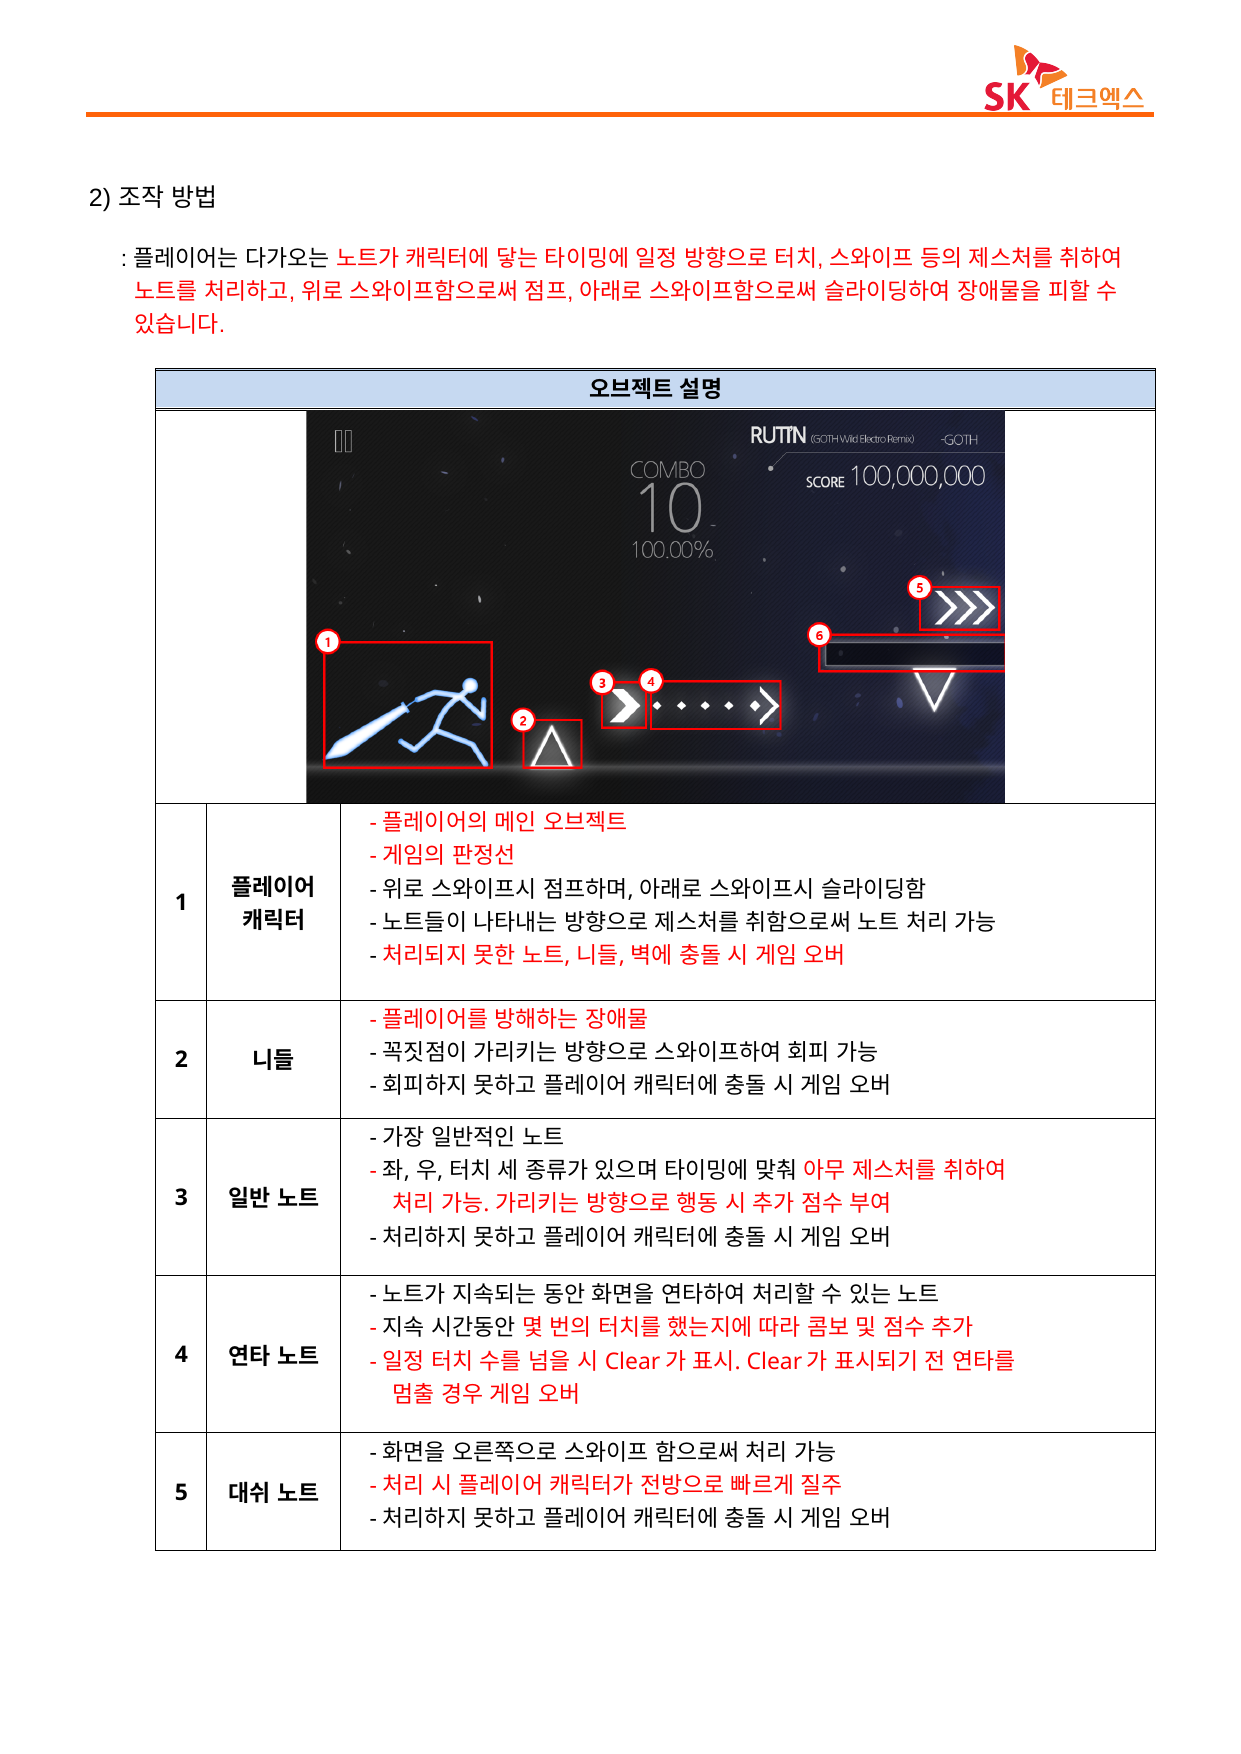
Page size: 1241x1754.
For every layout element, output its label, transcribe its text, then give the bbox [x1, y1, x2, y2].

table_cell 화면을 오른쪽으로 스와이프 함으로써 처리 가능 처리 시 플레이어 캐릭터가 전방으로 빠르게 질주 처리하지 못하고 플레이어 캐릭터에 충돌 시 게임 오버 [341, 1433, 1155, 1550]
table_cell 니들 [207, 1001, 340, 1117]
table_cell 플레이어 캐릭터 [207, 804, 340, 999]
table_cell 노트가 지속되는 동안 화면을 연타하여 처리할 수 있는 노트 지속 시간동안 몇 번의 터치를 했는지에 따라 콤보 및 점수 추가 일정 터치 수를 넘을 시 Clear가 표시. Clear가 표시되기 전 연타를 멈출 경우 게임 오버 [341, 1276, 1155, 1432]
table_cell 플레이어를 방해하는 장애물 꼭짓점이 가리키는 방향으로 스와이프하여 회피 가능 회피하지 못하고 플레이어 캐릭터에 충돌 시 게임 오버 [341, 1001, 1155, 1117]
table_cell [1005, 411, 1155, 803]
table_cell 3 [156, 1119, 206, 1275]
table_header 오브젝트 설명 [156, 371, 1155, 407]
table_cell [156, 411, 306, 803]
text : 플레이어는 다가오는 노트가 캐릭터에 닿는 타이밍에 일정 방향으로 터치, 스와이프 등의 제스처를 취하여 노트를 처리하고, 위로 스와이프함으로써 점프, 아래로 스와이프함으로써 슬라이딩하여 장애물을 피할 수 있습니다. [89, 240, 1152, 339]
table_cell 플레이어의 메인 오브젝트 게임의 판정선 위로 스와이프시 점프하며, 아래로 스와이프시 슬라이딩함 노트들이 나타내는 방향으로 제스처를 취함으로써 노트 처리 가능 처리되지 못한 노트, 니들, 벽에 충돌 시 게임 오버 [341, 804, 1155, 999]
table_cell 일반 노트 [207, 1119, 340, 1275]
table_cell 대쉬 노트 [207, 1433, 340, 1550]
table_cell 가장 일반적인 노트 좌, 우, 터치 세 종류가 있으며 타이밍에 맞춰 아무 제스처를 취하여 처리 가능. 가리키는 방향으로 행동 시 추가 점수 부여 처리하지 못하고 플레이어 캐릭터에 충돌 시 게임 오버 [341, 1119, 1155, 1275]
table_cell 1 [156, 804, 206, 999]
table_cell 연타 노트 [207, 1276, 340, 1432]
table_cell 2 [156, 1001, 206, 1117]
picture [984, 45, 1144, 111]
table_cell 4 [156, 1276, 206, 1432]
picture [306, 410, 1005, 803]
table_cell 5 [156, 1433, 206, 1550]
